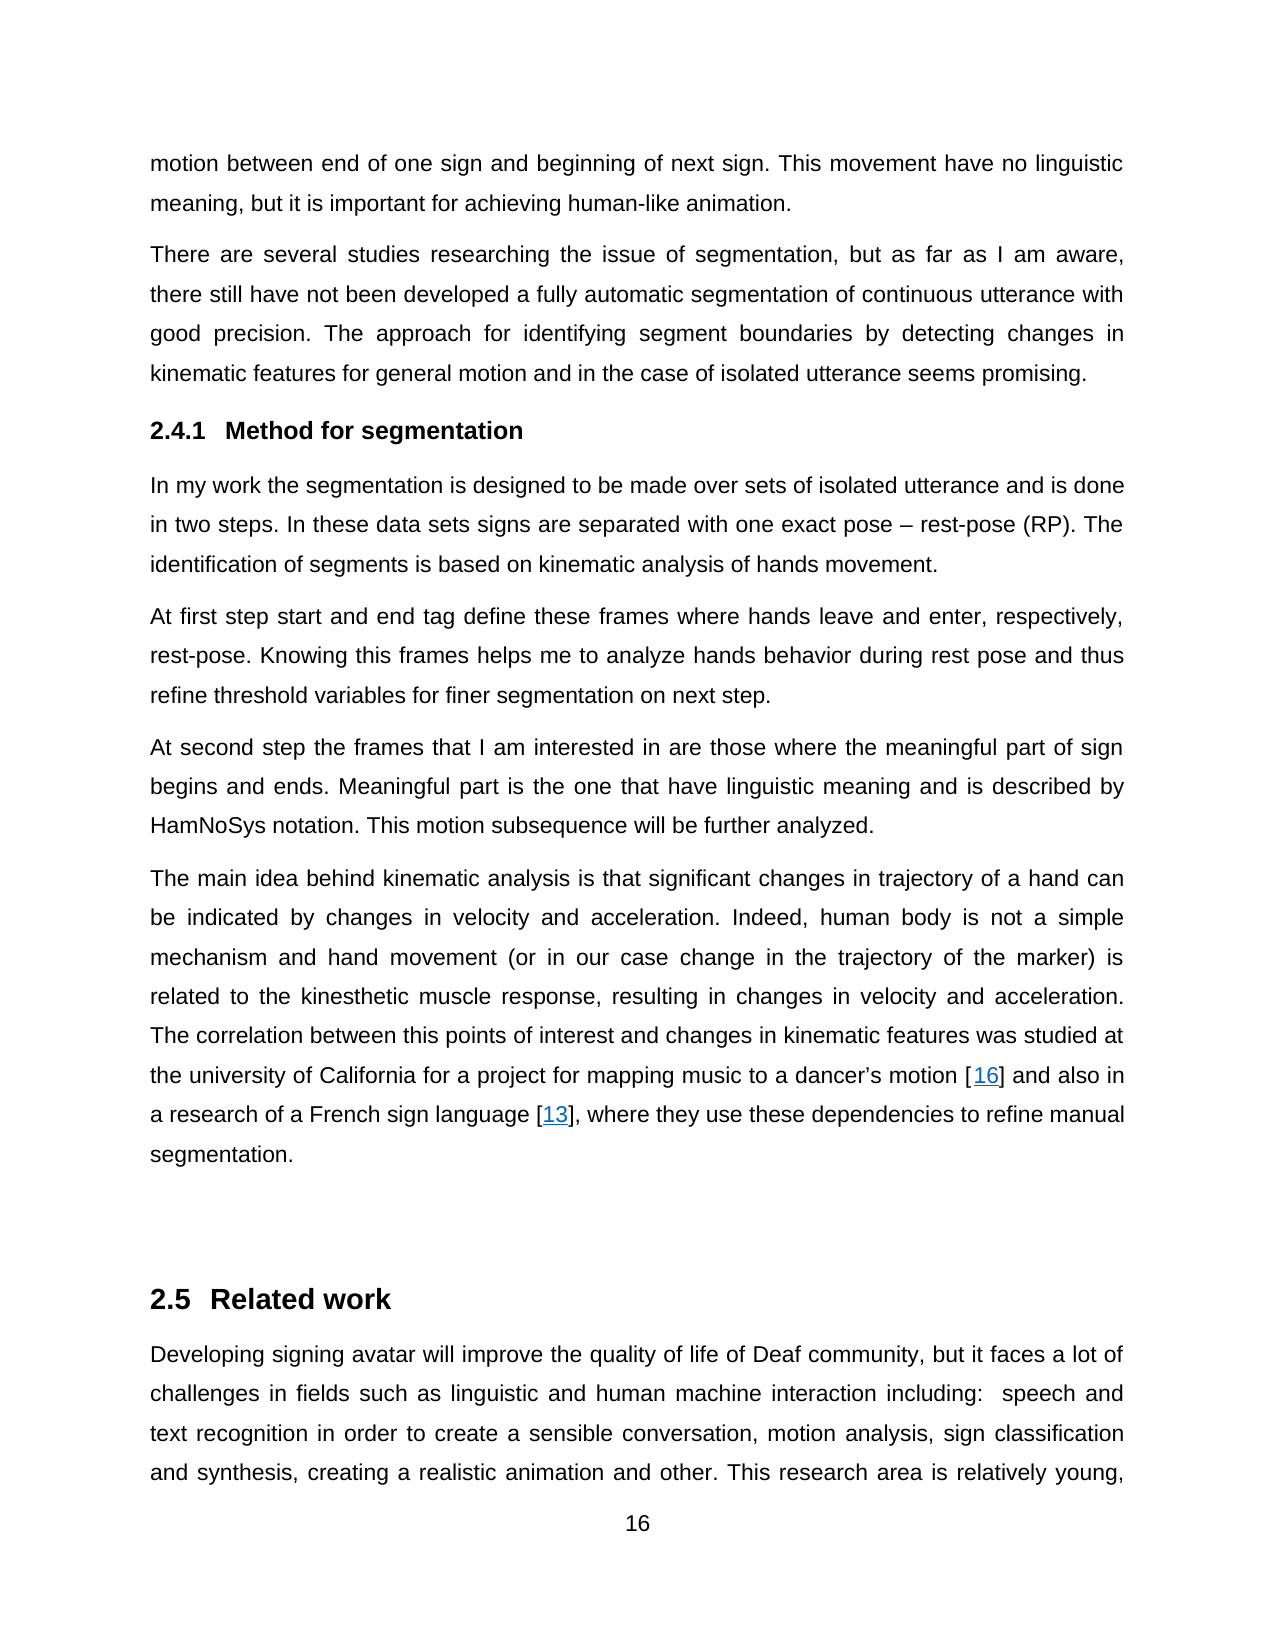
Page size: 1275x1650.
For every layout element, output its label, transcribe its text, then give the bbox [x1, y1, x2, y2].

text There are several studies researching the issue of segmentation, but as far as I am aware, there still have not been developed a fully automatic segmentation of continuous utterance with good precision. The approach for identifying segment boundaries by detecting changes in kinematic features for general motion and in the case of isolated utterance seems promising. [150, 241, 1125, 386]
text In my work the segmentation is designed to be made over sets of isolated utterance and is done in two steps. In these data sets signs are separated with one exact pose – rest-pose (RP). The identification of segments is based on kinematic analysis of hands movement. [150, 472, 1125, 577]
subtitle Method for segmentation [150, 416, 1125, 445]
text At first step start and end tag define these frames where hands leave and enter, respectively, rest-pose. Knowing this frames helps me to analyze hands behavior during rest pose and thus refine threshold variables for finer segmentation on next step. [150, 603, 1125, 708]
subtitle Related work [150, 1282, 1125, 1316]
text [150, 150, 1125, 216]
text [150, 1341, 1125, 1486]
text The main idea behind kinematic analysis is that significant changes in trajectory of a hand can be indicated by changes in velocity and acceleration. Indeed, human body is not a simple mechanism and hand movement (or in our case change in the trajectory of the marker) is related to the kinesthetic muscle response, resulting in changes in velocity and acceleration. The correlation between this points of interest and changes in kinematic features was studied at the university of California for a project for mapping music to a dancer’s motion [16] and also in a research of a French sign language [13], where they use these dependencies to refine manual segmentation. [150, 864, 1125, 1167]
text At second step the frames that I am interested in are those where the meaningful part of sign begins and ends. Meaningful part is the one that have linguistic meaning and is described by HamNoSys notation. This motion subsequence will be further analyzed. [150, 733, 1125, 839]
